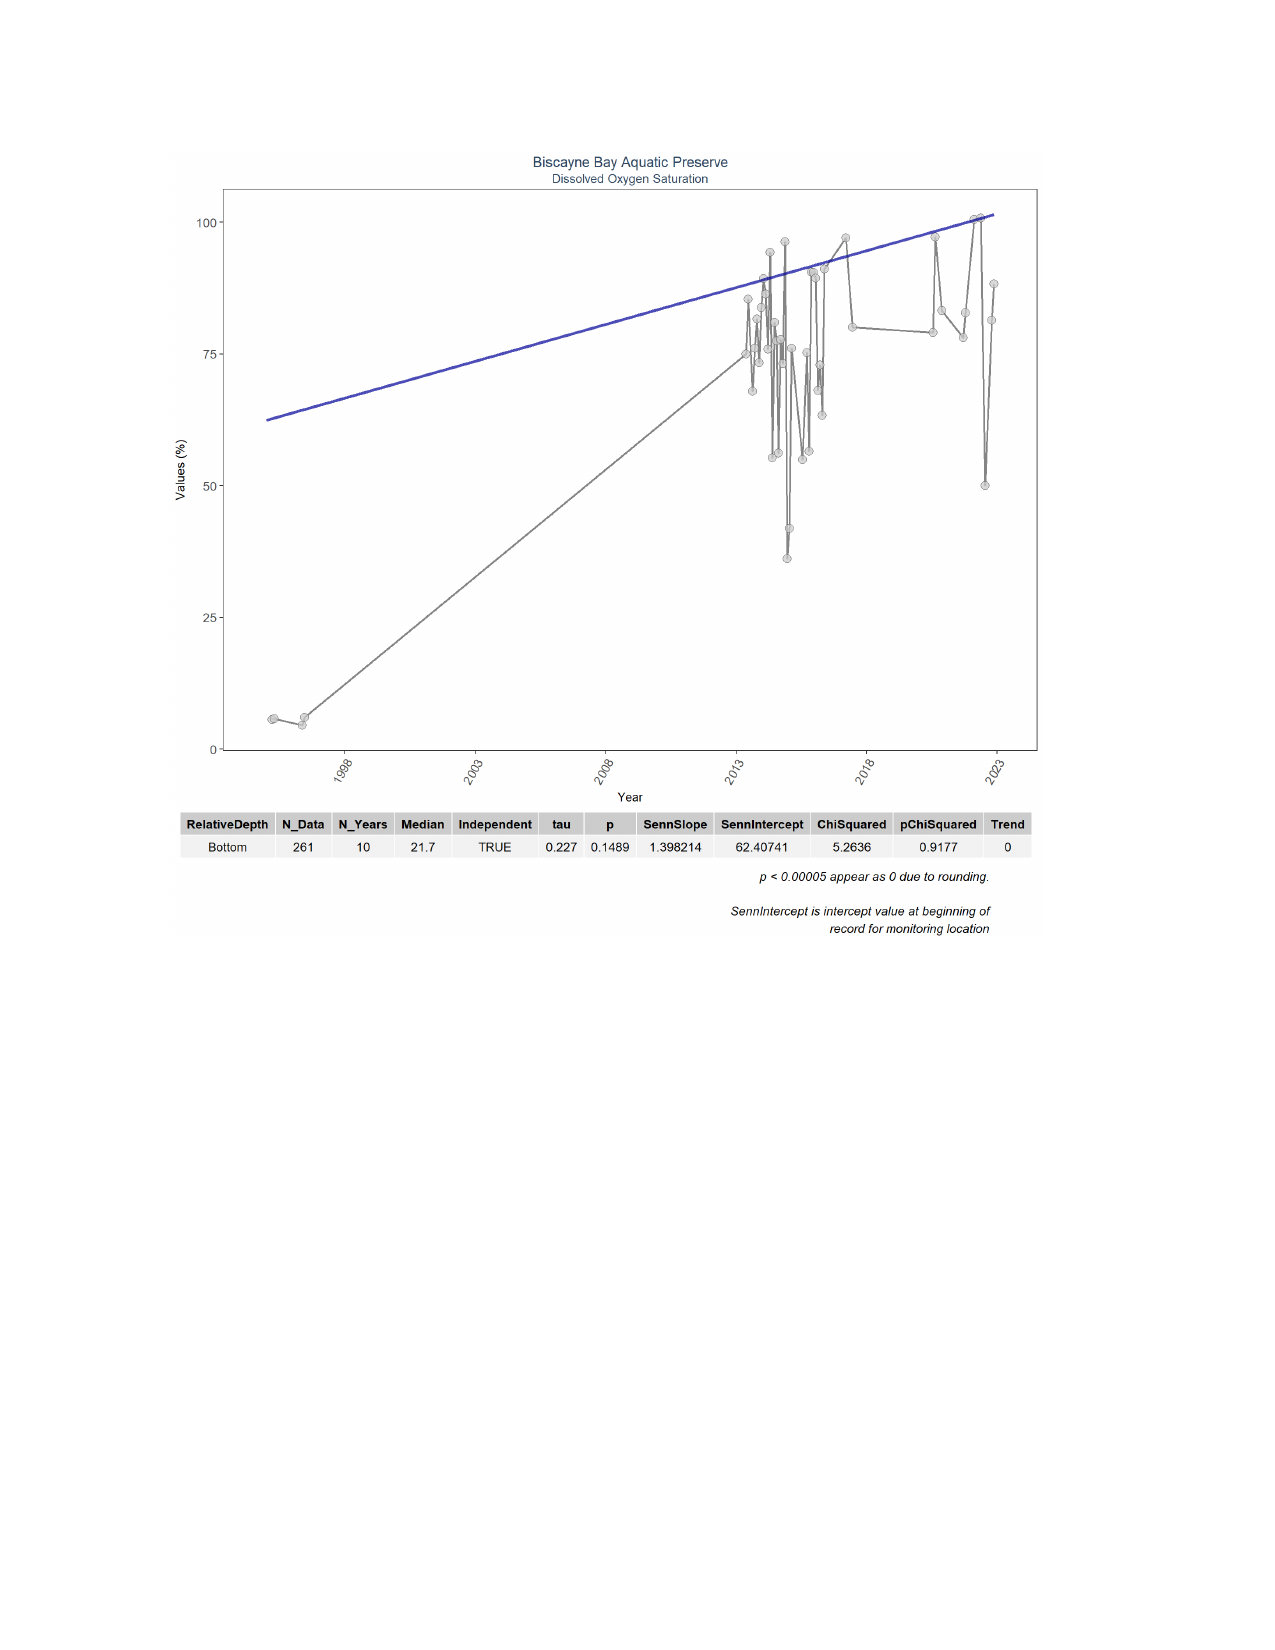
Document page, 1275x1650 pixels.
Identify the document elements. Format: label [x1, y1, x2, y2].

picture [168, 150, 1044, 938]
